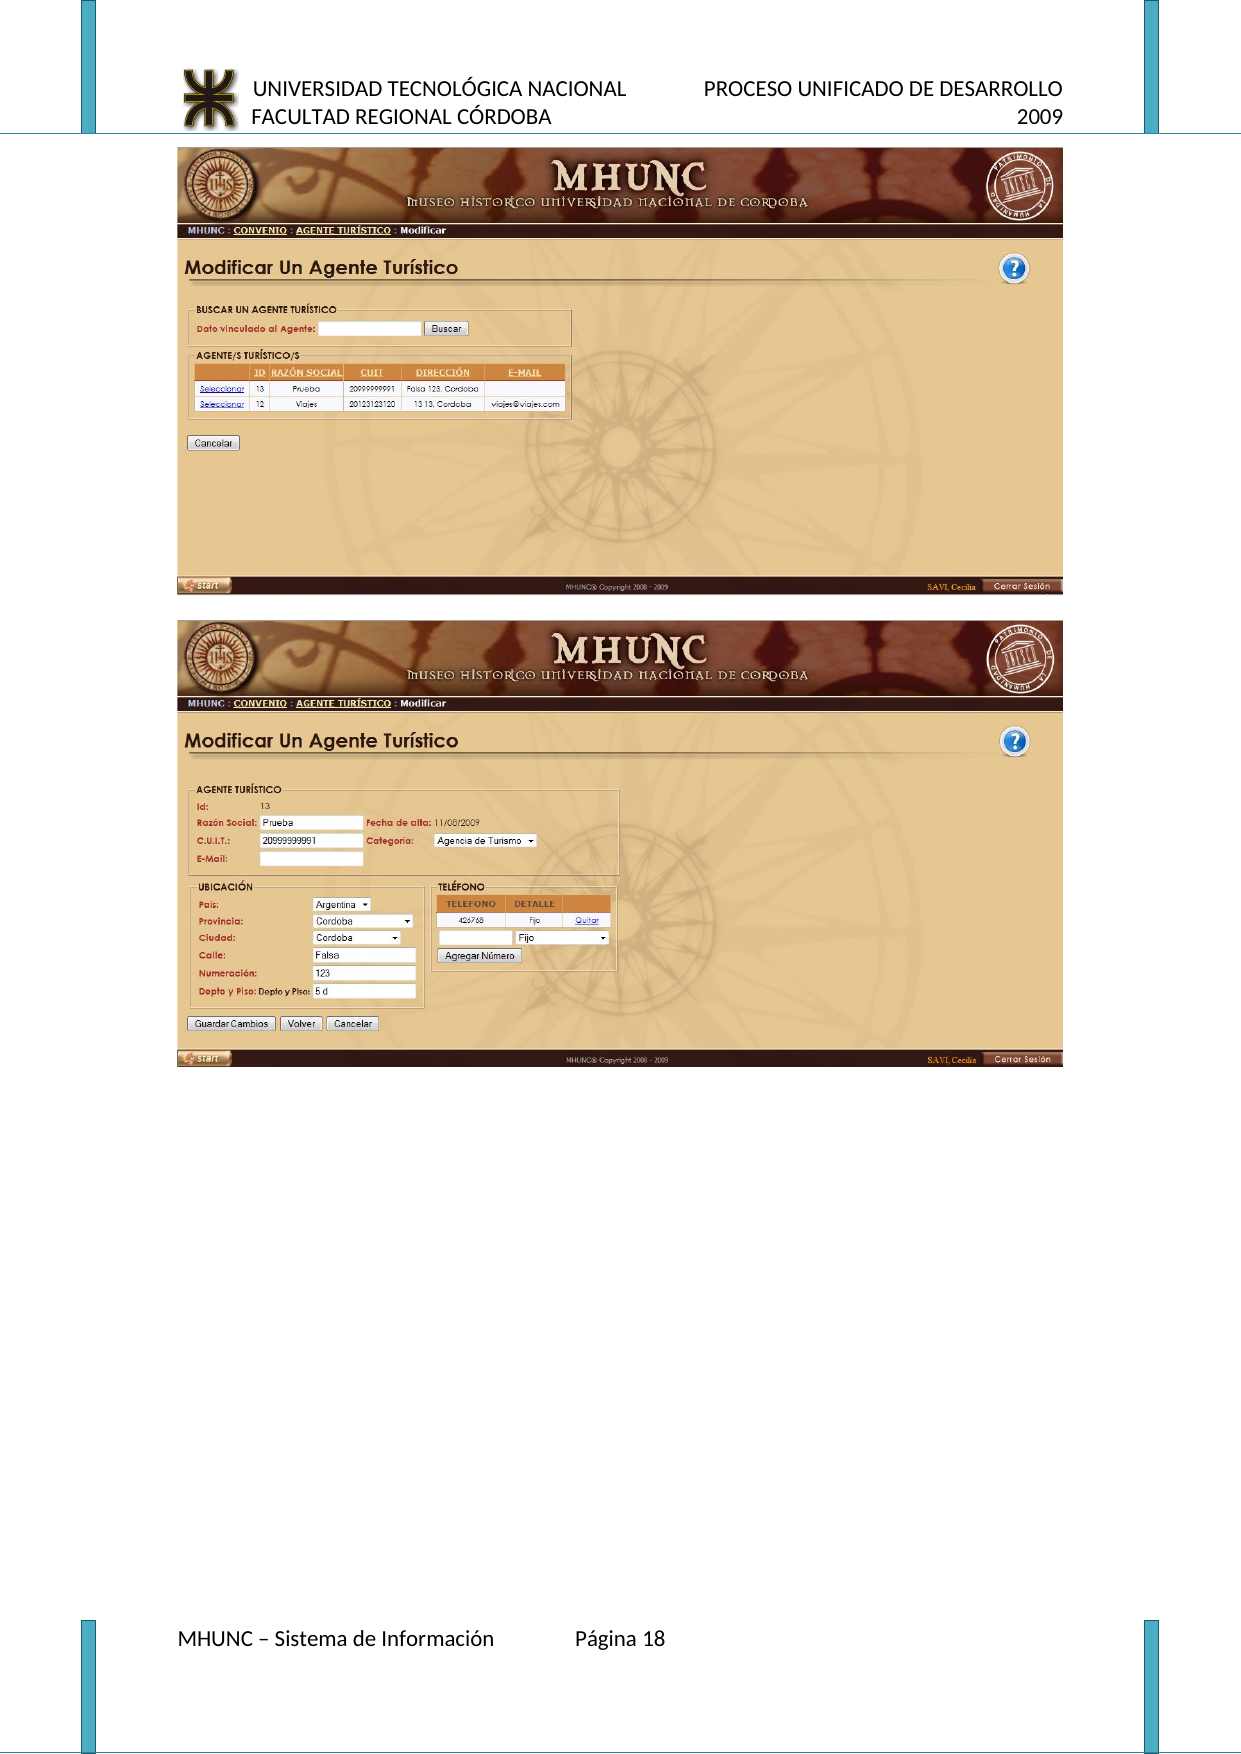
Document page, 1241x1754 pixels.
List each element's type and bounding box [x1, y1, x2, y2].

picture [182, 68, 239, 132]
picture [177, 620, 1063, 1067]
picture [177, 147, 1063, 596]
